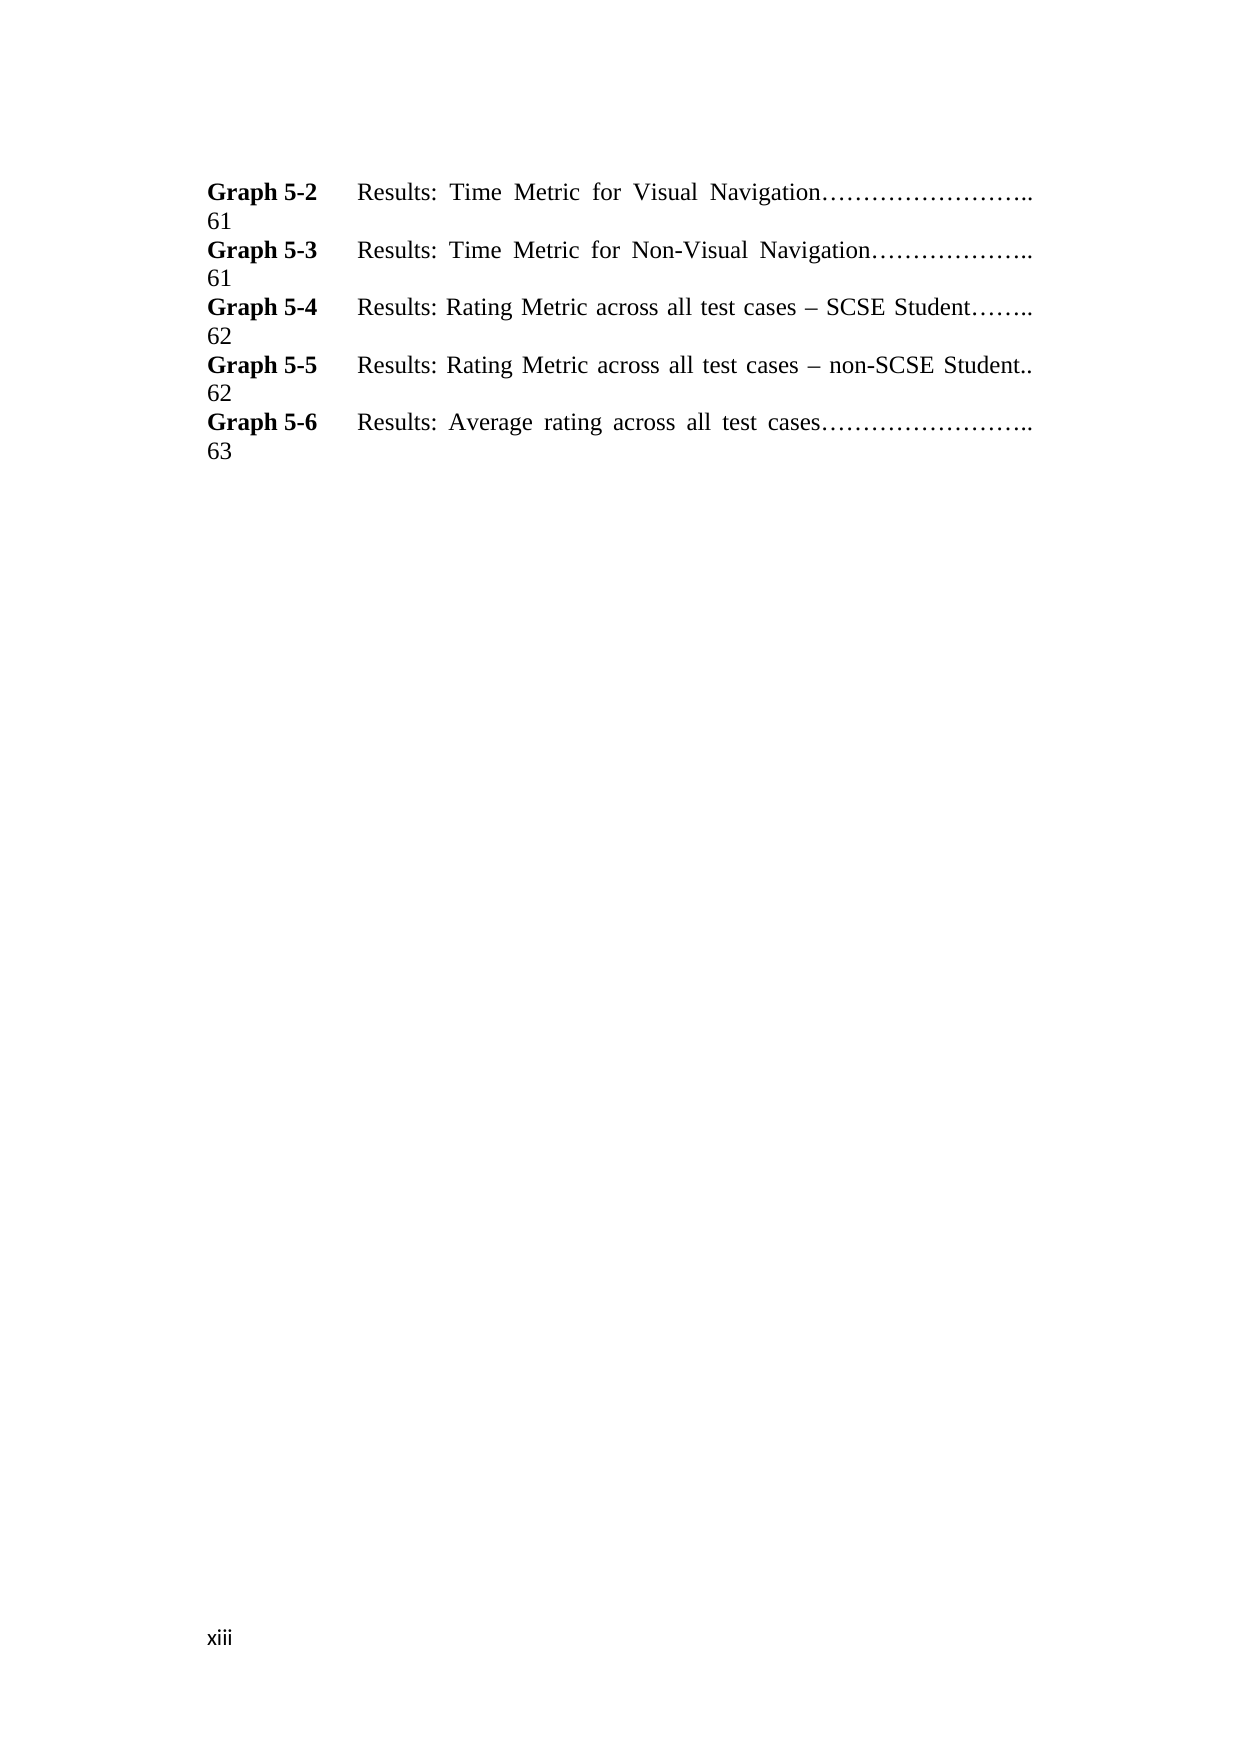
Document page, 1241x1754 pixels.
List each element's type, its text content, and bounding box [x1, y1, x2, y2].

text Graph 5-4 Results: Rating Metric across all test cases – SCSE Student…….. 62 [207, 292, 1033, 350]
text Graph 5-6 Results: Average rating across all test cases…………………….. 63 [207, 407, 1033, 465]
text Graph 5-5 Results: Rating Metric across all test cases – non-SCSE Student.. 62 [207, 350, 1033, 407]
text Graph 5-2 Results: Time Metric for Visual Navigation…………………….. 61 [207, 177, 1033, 235]
text Graph 5-3 Results: Time Metric for Non-Visual Navigation……………….. 61 [207, 235, 1033, 292]
